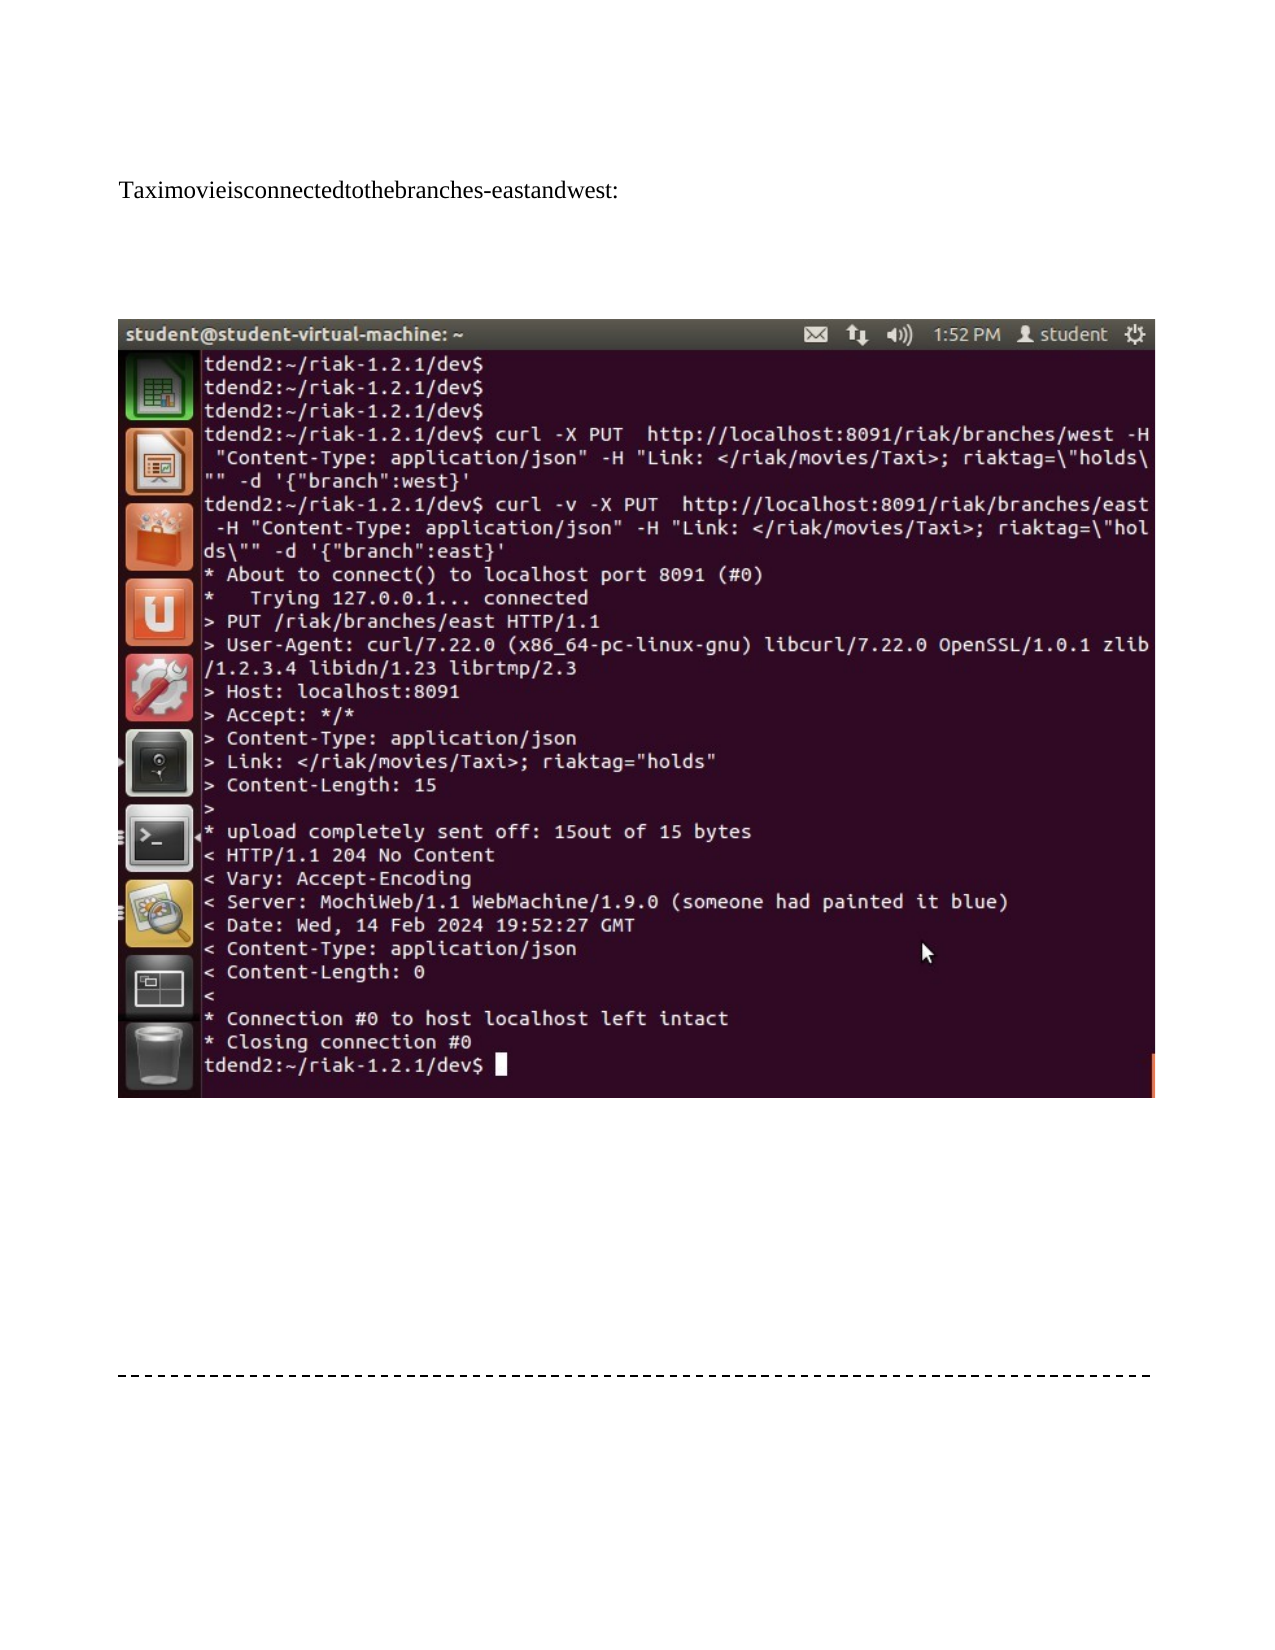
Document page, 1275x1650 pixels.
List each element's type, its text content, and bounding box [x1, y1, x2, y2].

picture [118, 319, 1156, 1098]
text Taximovieisconnectedtothebranches-eastandwest: [118, 176, 1227, 204]
